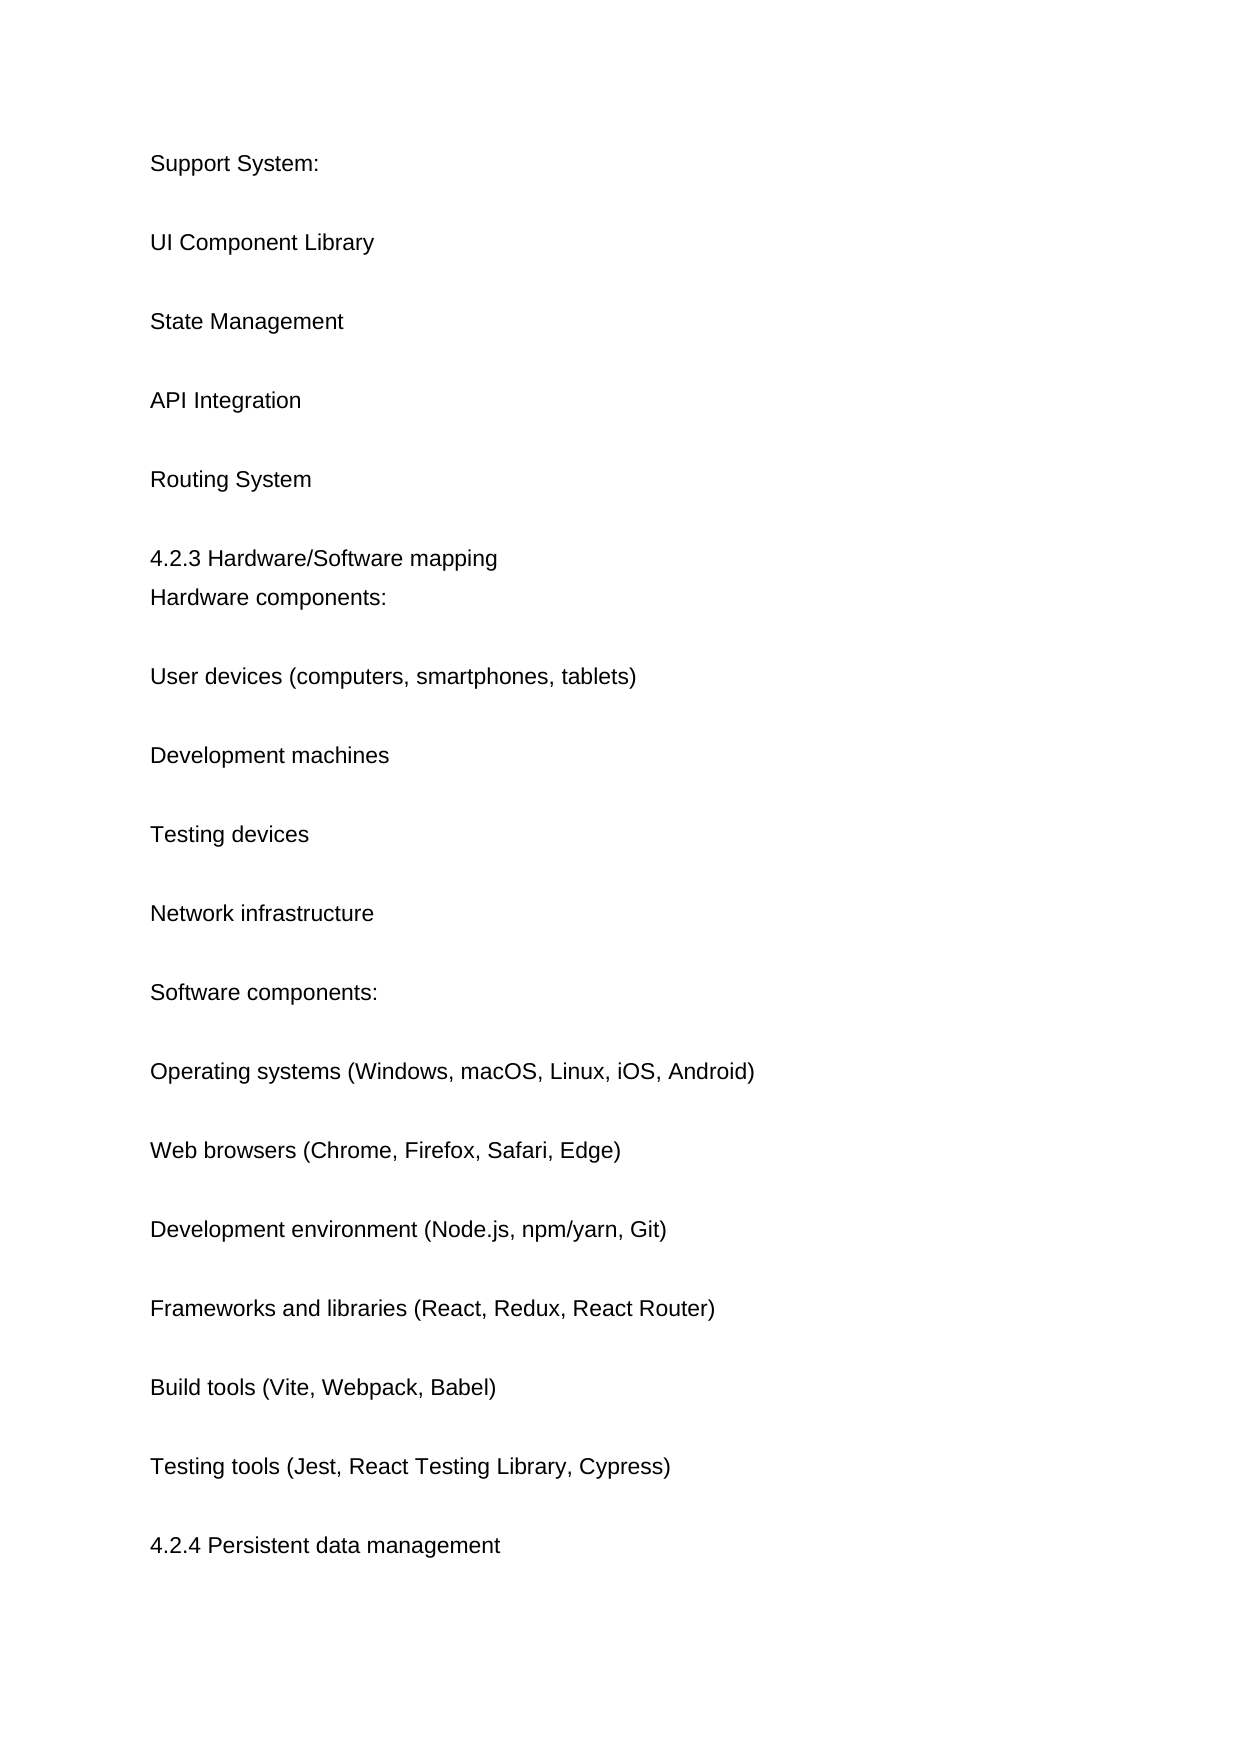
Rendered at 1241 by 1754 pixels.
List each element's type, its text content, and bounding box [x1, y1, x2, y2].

text Testing devices [150, 821, 1090, 847]
text Routing System [150, 466, 1090, 492]
text 4.2.3 Hardware/Software mapping [150, 545, 1090, 571]
text 4.2.4 Persistent data management [150, 1532, 1090, 1558]
text Development machines [150, 742, 1090, 768]
text Hardware components: [150, 584, 1090, 611]
text Frameworks and libraries (React, Redux, React Router) [150, 1295, 1090, 1321]
text Web browsers (Chrome, Firefox, Safari, Edge) [150, 1137, 1090, 1163]
text Support System: [150, 150, 1090, 176]
text Operating systems (Windows, macOS, Linux, iOS, Android) [150, 1058, 1090, 1084]
text Network infrastructure [150, 900, 1090, 926]
text UI Component Library [150, 229, 1090, 255]
text User devices (computers, smartphones, tablets) [150, 663, 1090, 689]
text Software components: [150, 979, 1090, 1005]
text Development environment (Node.js, npm/yarn, Git) [150, 1216, 1090, 1242]
text State Management [150, 308, 1090, 334]
text Testing tools (Jest, React Testing Library, Cypress) [150, 1453, 1090, 1479]
text API Integration [150, 387, 1090, 413]
text Build tools (Vite, Webpack, Babel) [150, 1374, 1090, 1400]
